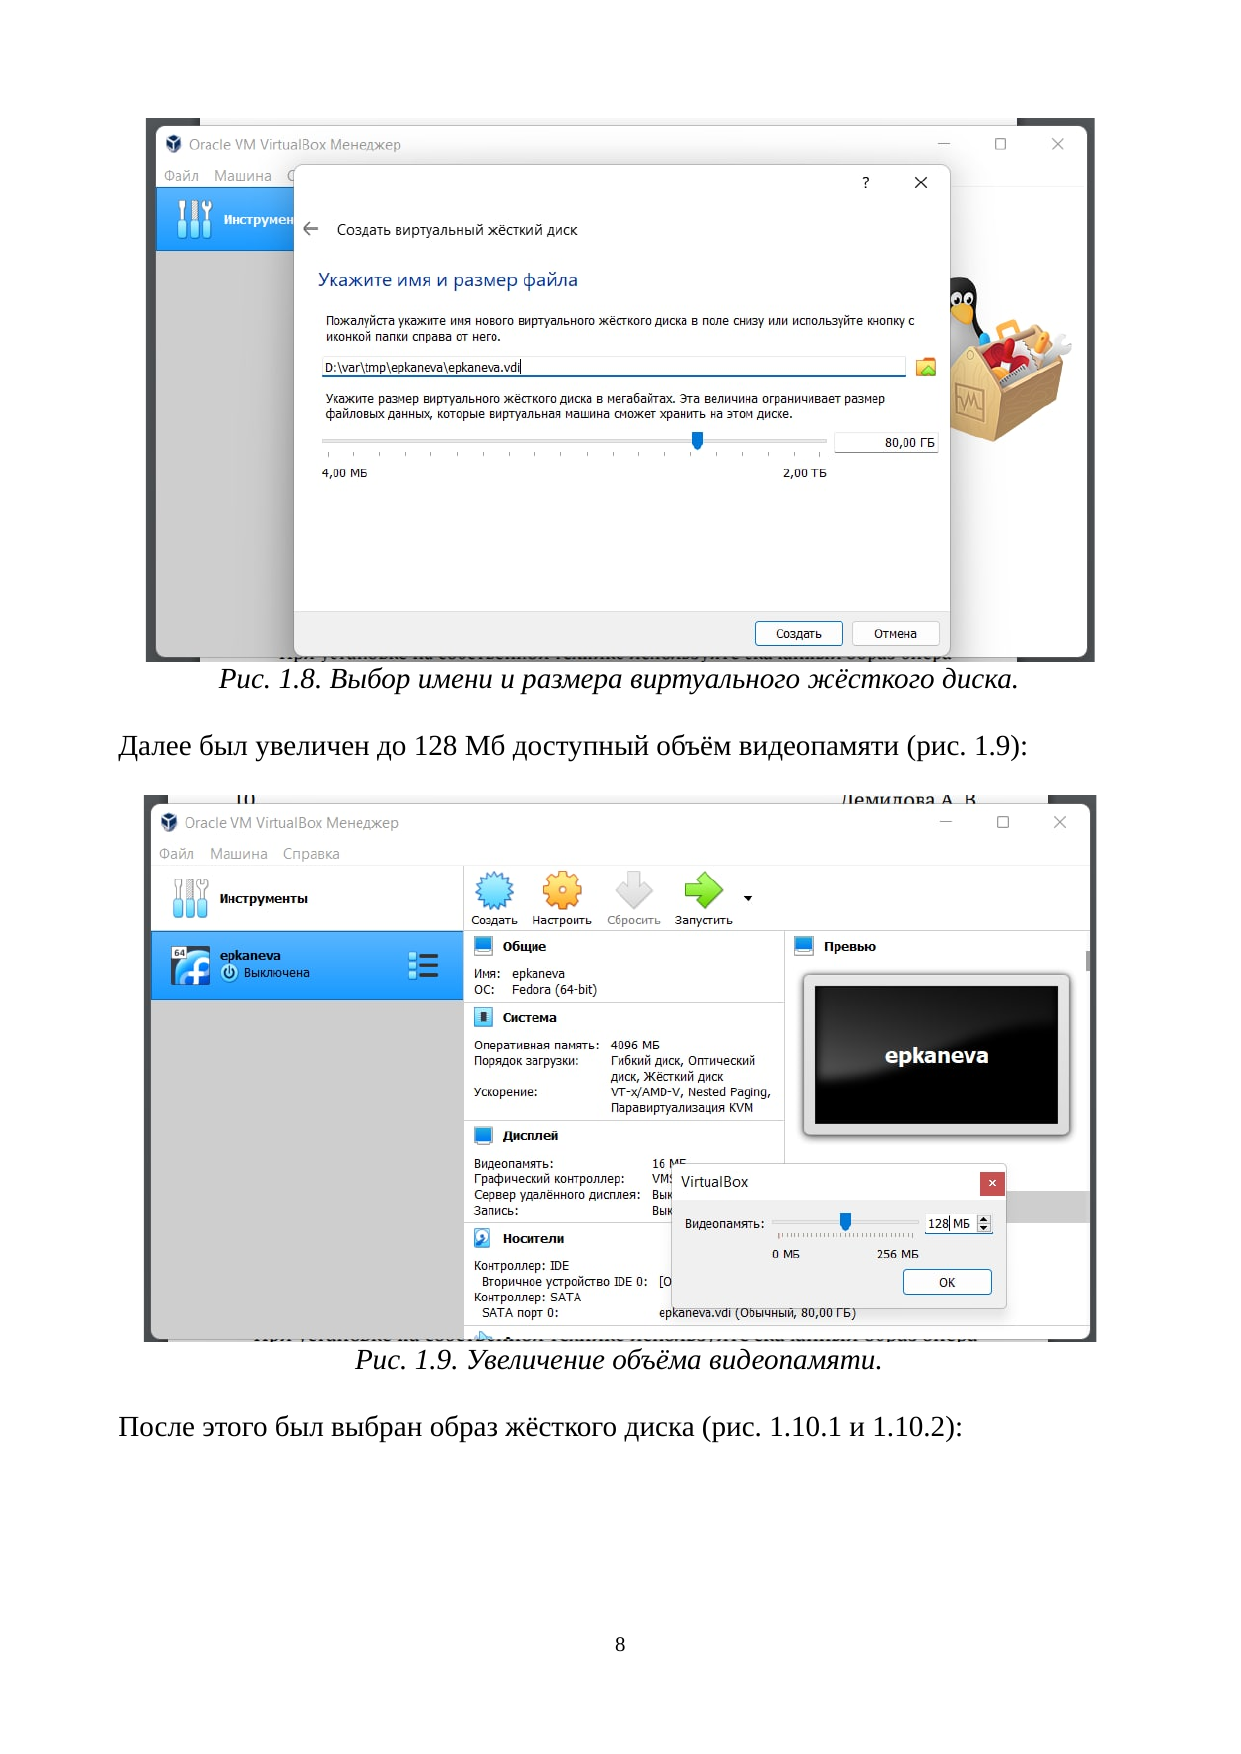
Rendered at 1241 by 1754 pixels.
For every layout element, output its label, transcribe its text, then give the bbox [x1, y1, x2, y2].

text Далее был увеличен до 128 Мб доступный объём видеопамяти (рис. 1.9): [118, 728, 1122, 762]
picture [143, 795, 1097, 1342]
text Рис. 1.9. Увеличение объёма видеопамяти. [118, 1342, 1122, 1375]
text Рис. 1.8. Выбор имени и размера виртуального жёсткого диска. [118, 661, 1122, 695]
text После этого был выбран образ жёсткого диска (рис. 1.10.1 и 1.10.2): [118, 1409, 1122, 1442]
picture [145, 118, 1095, 662]
